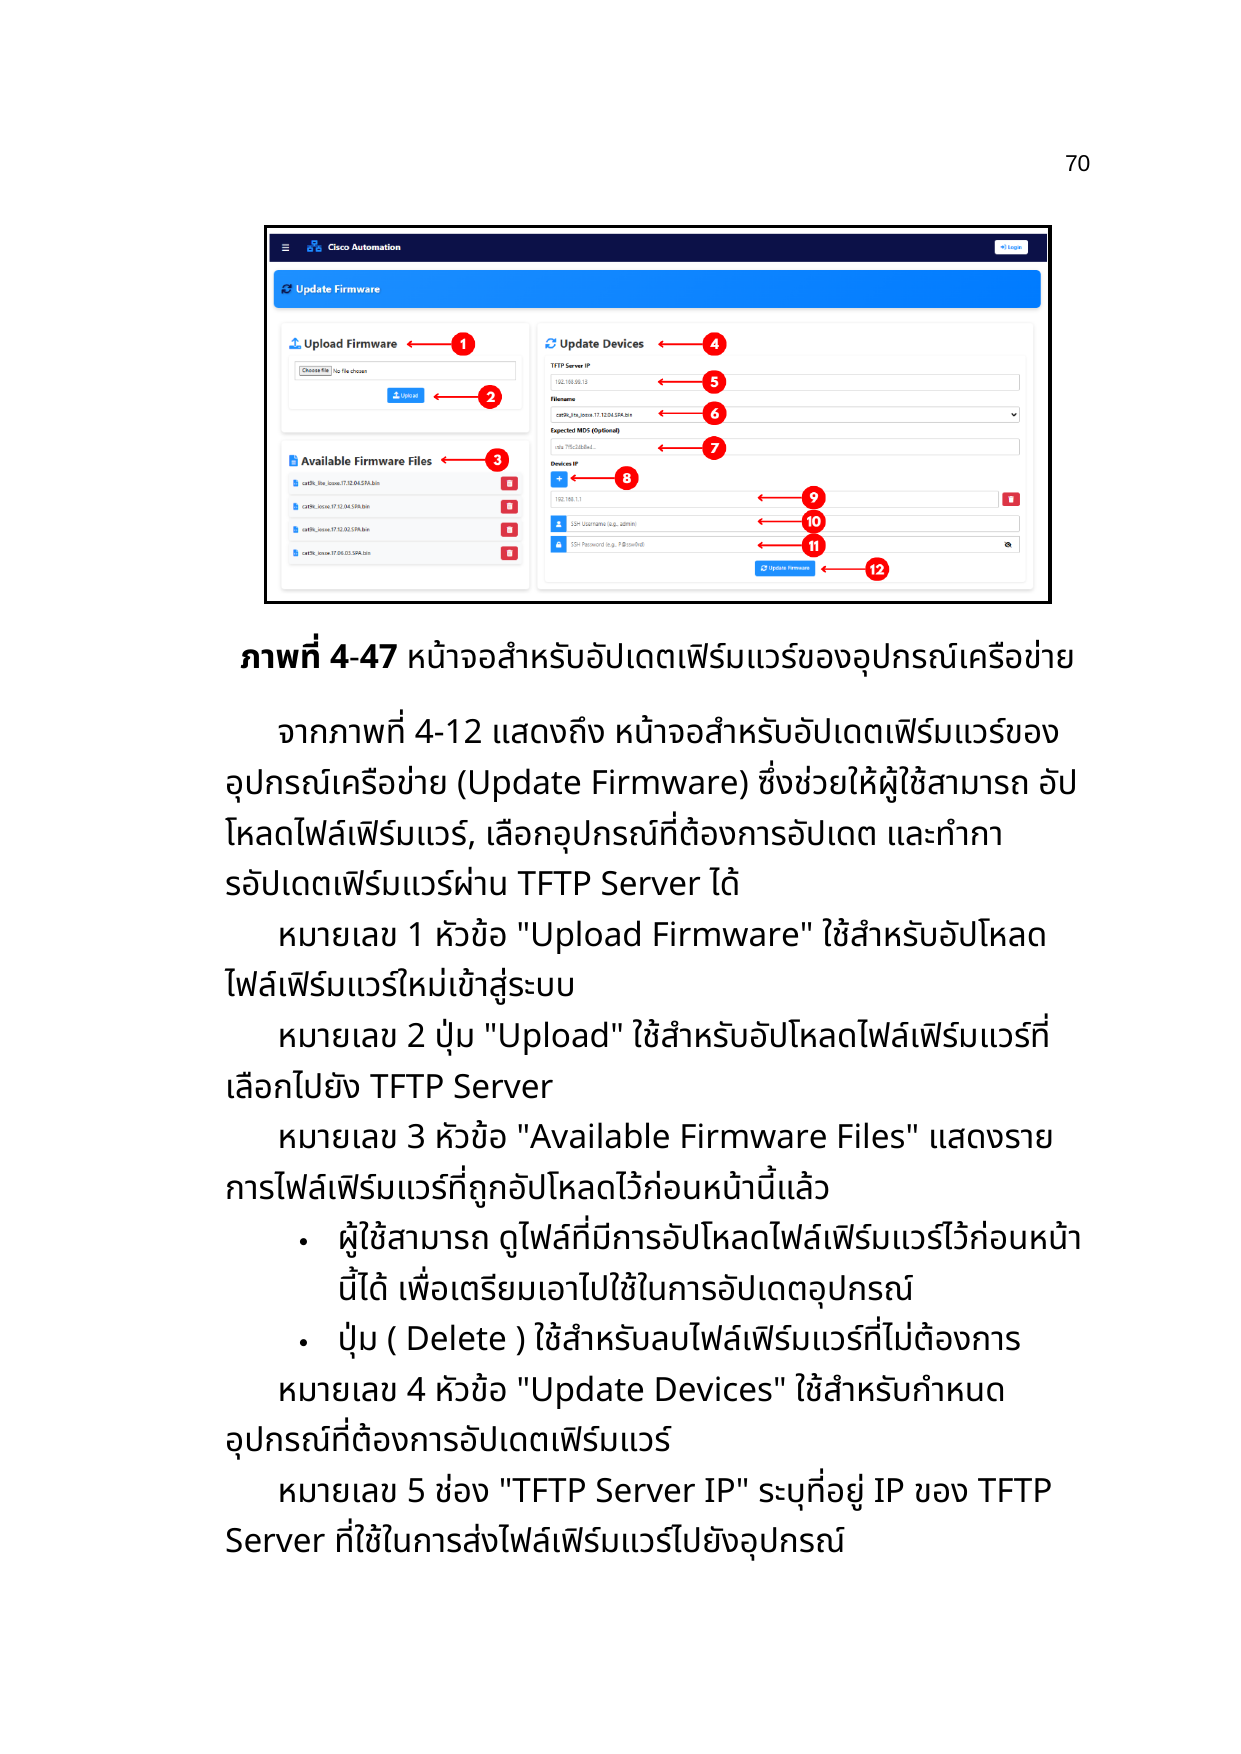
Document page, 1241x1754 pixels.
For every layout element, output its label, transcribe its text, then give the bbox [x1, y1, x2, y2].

text หมายเลข 4 หัวข้อ "Update Devices" ใช้สำหรับกำหนดอุปกรณ์ที่ต้องการอัปเดตเฟิร์มแวร์ [225, 1366, 1090, 1467]
text หมายเลข 1 หัวข้อ "Upload Firmware" ใช้สำหรับอัปโหลดไฟล์เฟิร์มแวร์ใหม่เข้าสู่ระบบ [225, 911, 1090, 1012]
text หมายเลข 5 ช่อง "TFTP Server IP" ระบุที่อยู่ IP ของ TFTP Server ที่ใช้ในการส่งไฟล์เฟิร์มแวร์ไปยังอุปกรณ์ [225, 1467, 1090, 1568]
text จากภาพที่ 4-12 แสดงถึง หน้าจอสำหรับอัปเดตเฟิร์มแวร์ของอุปกรณ์เครือข่าย (Update Firmware) ซึ่งช่วยให้ผู้ใช้สามารถ อัปโหลดไฟล์เฟิร์มแวร์, เลือกอุปกรณ์ที่ต้องการอัปเดต และทำการอัปเดตเฟิร์มแวร์ผ่าน TFTP Server ได้ [225, 708, 1090, 911]
text หมายเลข 2 ปุ่ม "Upload" ใช้สำหรับอัปโหลดไฟล์เฟิร์มแวร์ที่เลือกไปยัง TFTP Server [225, 1012, 1090, 1113]
list ผู้ใช้สามารถ ดูไฟล์ที่มีการอัปโหลดไฟล์เฟิร์มแวร์ไว้ก่อนหน้านี้ได้ เพื่อเตรียมเอาไปใช้ในการอัปเดตอุปกรณ์ [300, 1214, 1090, 1315]
text หมายเลข 3 หัวข้อ "Available Firmware Files" แสดงรายการไฟล์เฟิร์มแวร์ที่ถูกอัปโหลดไว้ก่อนหน้านี้แล้ว [225, 1113, 1090, 1214]
list ปุ่ม ( Delete ) ใช้สำหรับลบไฟล์เฟิร์มแวร์ที่ไม่ต้องการ [300, 1315, 1090, 1366]
picture [267, 228, 1048, 601]
